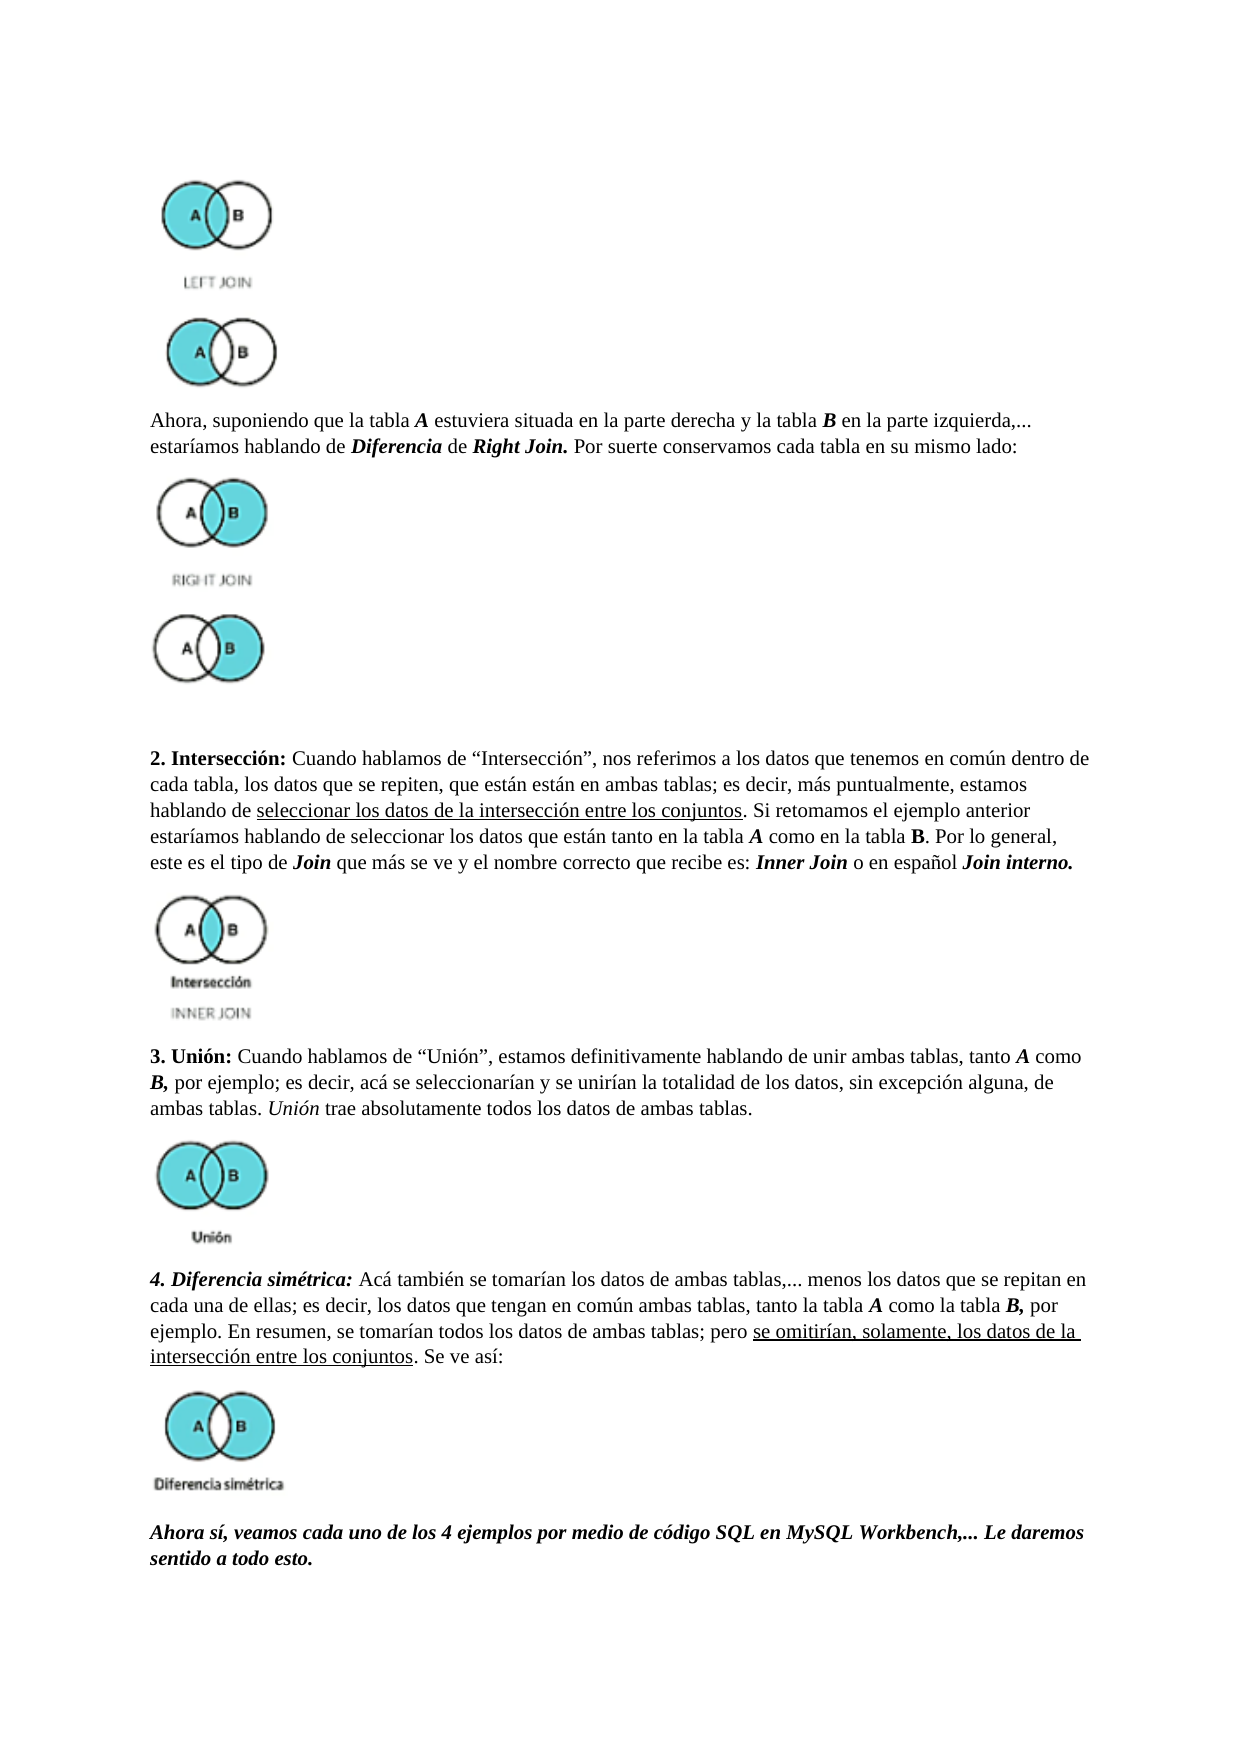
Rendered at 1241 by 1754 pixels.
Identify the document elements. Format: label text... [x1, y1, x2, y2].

picture [150, 1386, 289, 1501]
list Ahora sí, veamos cada uno de los 4 ejemplos por medio de código SQL en MySQL Workbench,... Le daremos sentido a todo esto. [150, 1520, 1090, 1570]
list 3. Unión: Cuando hablamos de “Unión”, estamos definitivamente hablando de unir ambas tablas, tanto A como B, por ejemplo; es decir, acá se seleccionarían y se unirían la totalidad de los datos, sin excepción alguna, de ambas tablas. Unión trae absolutamente todos los datos de ambas tablas. [150, 1044, 1090, 1120]
picture [150, 1138, 274, 1248]
list Ahora, suponiendo que la tabla A estuviera situada en la parte derecha y la tabla B en la parte izquierda,... estaríamos hablando de Diferencia de Right Join. Por suerte conservamos cada tabla en su mismo lado: [150, 408, 1090, 458]
picture [150, 177, 291, 390]
picture [150, 892, 274, 1026]
list 4. Diferencia simétrica: Acá también se tomarían los datos de ambas tablas,... menos los datos que se repitan en cada una de ellas; es decir, los datos que tengan en común ambas tablas, tanto la tabla A como la tabla B, por ejemplo. En resumen, se tomarían todos los datos de ambas tablas; pero se omitirían, solamente, los datos de la intersección entre los conjuntos. Se ve así: [150, 1267, 1090, 1368]
list 2. Intersección: Cuando hablamos de “Intersección”, nos referimos a los datos que tenemos en común dentro de cada tabla, los datos que se repiten, que están están en ambas tablas; es decir, más puntualmente, estamos hablando de seleccionar los datos de la intersección entre los conjuntos. Si retomamos el ejemplo anterior estaríamos hablando de seleccionar los datos que están tanto en la tabla A como en la tabla B. Por lo general, este es el tipo de Join que más se ve y el nombre correcto que recibe es: Inner Join o en español Join interno. [150, 746, 1090, 874]
picture [150, 476, 275, 685]
